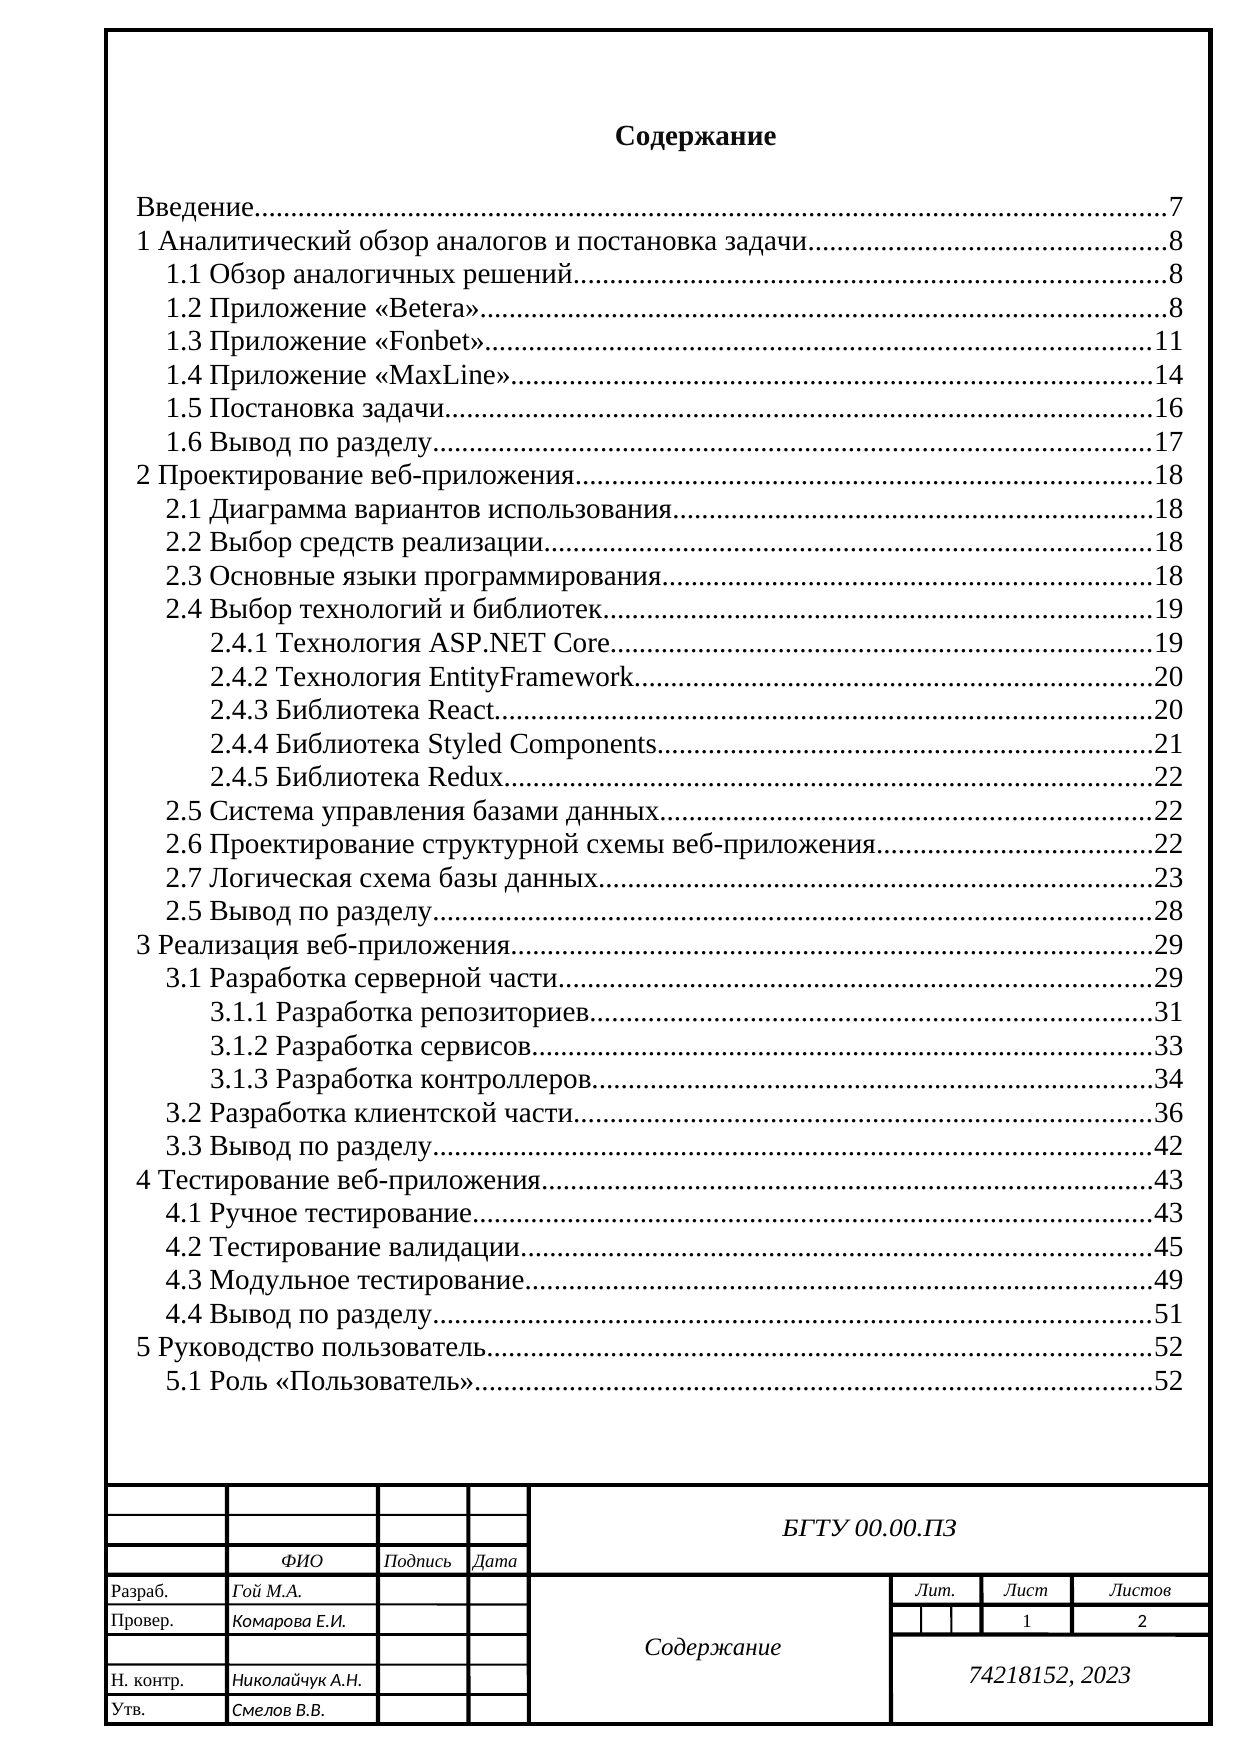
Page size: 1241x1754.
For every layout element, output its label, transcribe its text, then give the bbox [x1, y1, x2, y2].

text 2.4.1 Технология ASP.NET Core 19 [165, 625, 1181, 659]
text 1.6 Вывод по разделу 17 [136, 424, 1181, 457]
text 4 Тестирование веб-приложения 43 [136, 1162, 1181, 1195]
text 5.1 Роль «Пользователь» 52 [136, 1363, 1181, 1397]
text 3 Реализация веб-приложения 29 [136, 927, 1181, 961]
text 2.4.5 Библиотека Redux 22 [165, 759, 1181, 793]
text 2.3 Основные языки программирования 18 [136, 558, 1181, 592]
text 2.4.4 Библиотека Styled Components 21 [165, 726, 1181, 759]
text 1.3 Приложение «Fonbet» 11 [136, 323, 1181, 357]
text 2.1 Диаграмма вариантов использования 18 [136, 491, 1181, 524]
text 2 Проектирование веб-приложения 18 [136, 457, 1181, 491]
text 3.1 Разработка серверной части 29 [136, 961, 1181, 994]
text 1.5 Постановка задачи 16 [136, 390, 1181, 424]
text 2.2 Выбор средств реализации 18 [136, 524, 1181, 558]
text 3.1.2 Разработка сервисов 33 [165, 1028, 1181, 1061]
text 3.3 Вывод по разделу 42 [136, 1128, 1181, 1162]
text 1 Аналитический обзор аналогов и постановка задачи 8 [136, 223, 1181, 256]
text 4.3 Модульное тестирование 49 [136, 1262, 1181, 1296]
text 5 Руководство пользователь 52 [136, 1329, 1181, 1363]
text 2.4.2 Технология EntityFramework 20 [165, 659, 1181, 692]
text 2.5 Вывод по разделу 28 [136, 893, 1181, 927]
text 4.2 Тестирование валидации 45 [136, 1229, 1181, 1262]
text 2.5 Система управления базами данных 22 [136, 793, 1181, 826]
text 1.4 Приложение «MaxLine» 14 [136, 357, 1181, 390]
text 1.2 Приложение «Betera» 8 [136, 290, 1181, 323]
text 4.4 Вывод по разделу 51 [136, 1296, 1181, 1329]
text 2.6 Проектирование структурной схемы веб-приложения 22 [136, 826, 1181, 860]
text 3.1.1 Разработка репозиториев 31 [165, 994, 1181, 1028]
text 2.4 Выбор технологий и библиотек 19 [136, 592, 1181, 625]
text 4.1 Ручное тестирование 43 [136, 1195, 1181, 1229]
text 2.4.3 Библиотека React 20 [165, 692, 1181, 726]
text 2.7 Логическая схема базы данных 23 [136, 860, 1181, 893]
text 3.1.3 Разработка контроллеров 34 [165, 1061, 1181, 1095]
text 3.2 Разработка клиентской части 36 [136, 1095, 1181, 1128]
text Содержание [136, 118, 1181, 152]
text Введение 7 [136, 189, 1181, 223]
text 1.1 Обзор аналогичных решений 8 [136, 256, 1181, 290]
